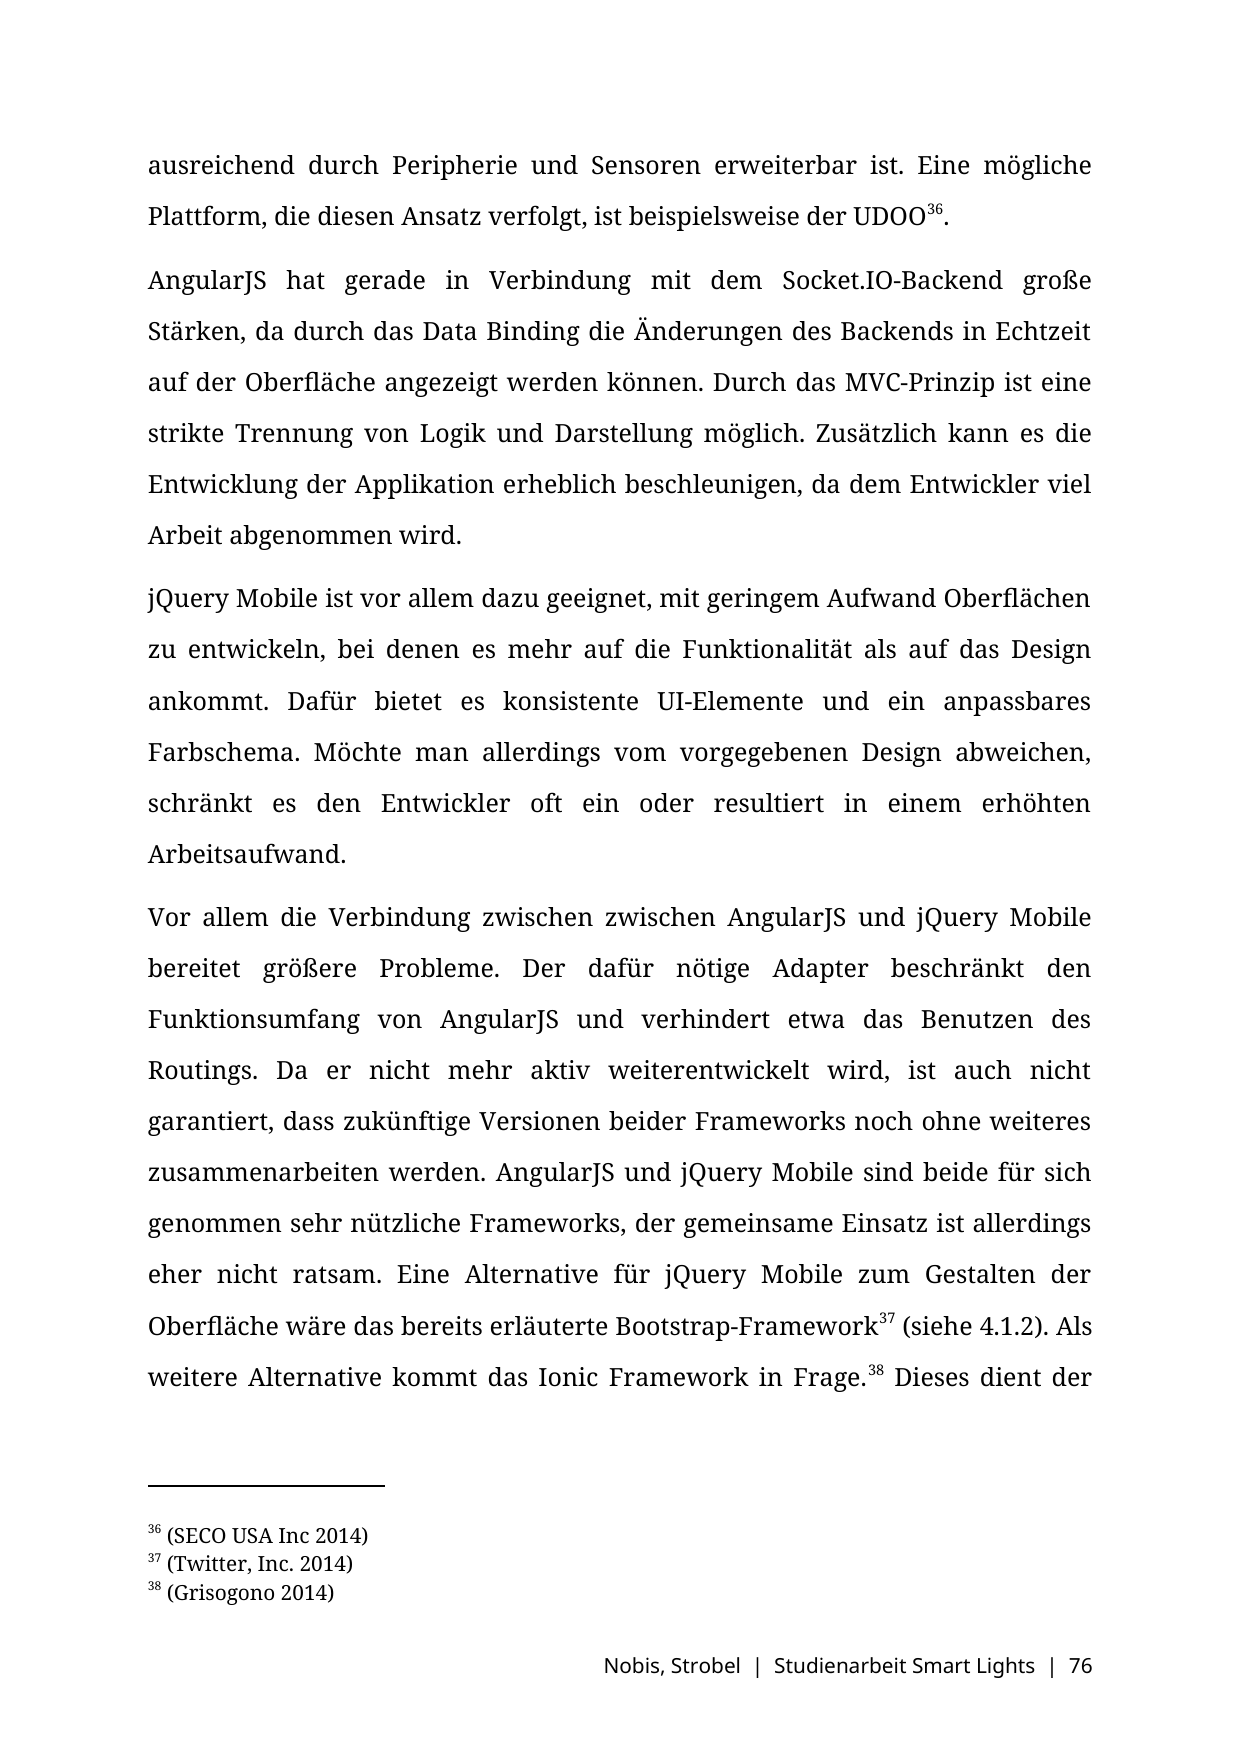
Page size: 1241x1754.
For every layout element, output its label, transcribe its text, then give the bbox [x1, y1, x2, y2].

text AngularJS hat gerade in Verbindung mit dem Socket.IO-Backend große Stärken, da durch das Data Binding die Änderungen des Backends in Echtzeit auf der Oberfläche angezeigt werden können. Durch das MVC-Prinzip ist eine strikte Trennung von Logik und Darstellung möglich. Zusätzlich kann es die Entwicklung der Applikation erheblich beschleunigen, da dem Entwickler viel Arbeit abgenommen wird. [148, 262, 1092, 552]
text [148, 900, 1092, 1393]
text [148, 148, 1092, 233]
text jQuery Mobile ist vor allem dazu geeignet, mit geringem Aufwand Oberflächen zu entwickeln, bei denen es mehr auf die Funktionalität als auf das Design ankommt. Dafür bietet es konsistente UI-Elemente und ein anpassbares Farbschema. Möchte man allerdings vom vorgegebenen Design abweichen, schränkt es den Entwickler oft ein oder resultiert in einem erhöhten Arbeitsaufwand. [148, 581, 1092, 870]
